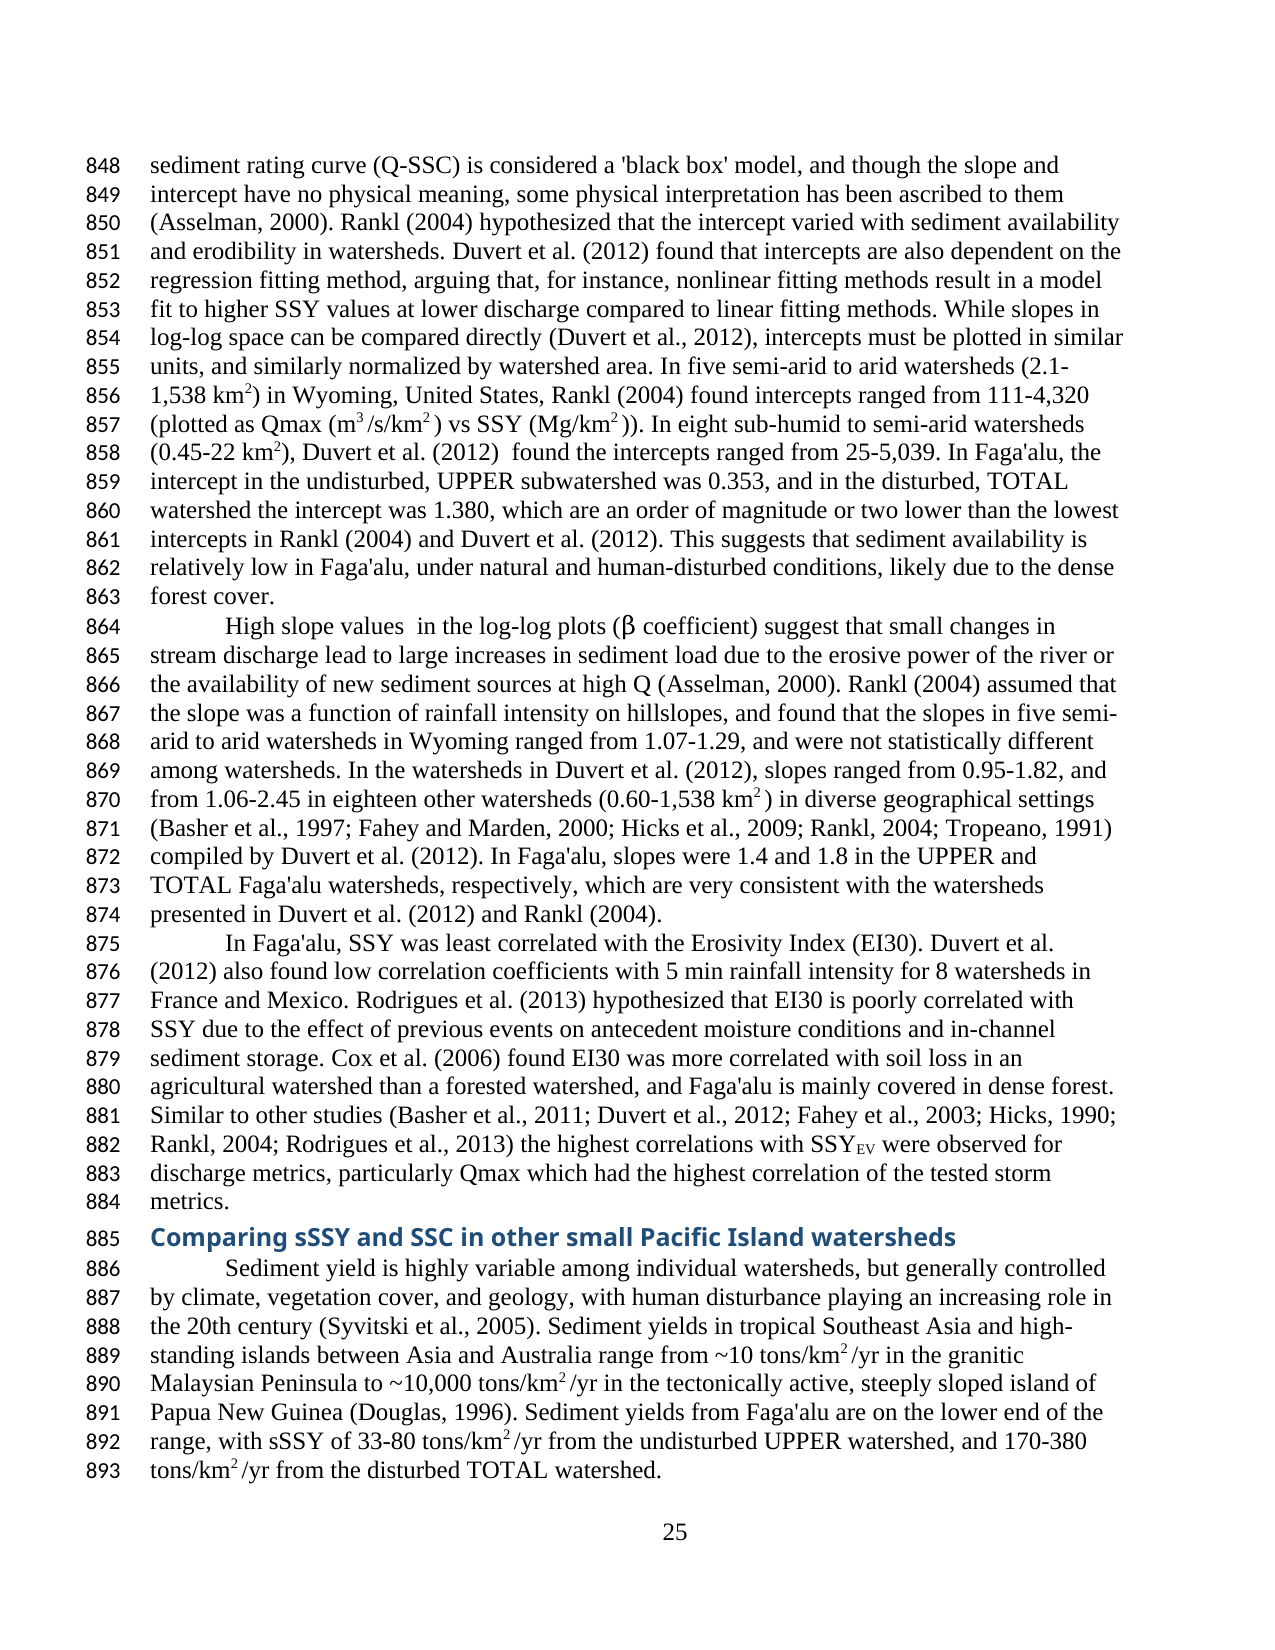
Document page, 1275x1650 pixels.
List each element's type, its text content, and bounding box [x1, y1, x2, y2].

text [150, 150, 1125, 610]
subtitle Comparing sSSY and SSC in other small Pacific Island watersheds [150, 1219, 1125, 1253]
text In Faga'alu, SSY was least correlated with the Erosivity Index (EI30). Duvert et al. (2012) also found low correlation coefficients with 5 min rainfall intensity for 8 watersheds in France and Mexico. Rodrigues et al. (2013) hypothesized that EI30 is poorly correlated with SSY due to the effect of previous events on antecedent moisture conditions and in-channel sediment storage. Cox et al. (2006) found EI30 was more correlated with soil loss in an agricultural watershed than a forested watershed, and Faga'alu is mainly covered in dense forest. Similar to other studies (Basher et al., 2011; Duvert et al., 2012; Fahey et al., 2003; Hicks, 1990; Rankl, 2004; Rodrigues et al., 2013) the highest correlations with SSYEV were observed for discharge metrics, particularly Qmax which had the highest correlation of the tested storm metrics. [150, 928, 1125, 1215]
text High slope values in the log-log plots (β coefficient) suggest that small changes in stream discharge lead to large increases in sediment load due to the erosive power of the river or the availability of new sediment sources at high Q (Asselman, 2000). Rankl (2004) assumed that the slope was a function of rainfall intensity on hillslopes, and found that the slopes in five semi-arid to arid watersheds in Wyoming ranged from 1.07-1.29, and were not statistically different among watersheds. In the watersheds in Duvert et al. (2012), slopes ranged from 0.95-1.82, and from 1.06-2.45 in eighteen other watersheds (0.60-1,538 km2 ) in diverse geographical settings (Basher et al., 1997; Fahey and Marden, 2000; Hicks et al., 2009; Rankl, 2004; Tropeano, 1991) compiled by Duvert et al. (2012). In Faga'alu, slopes were 1.4 and 1.8 in the UPPER and TOTAL Faga'alu watersheds, respectively, which are very consistent with the watersheds presented in Duvert et al. (2012) and Rankl (2004). [150, 610, 1125, 928]
text Sediment yield is highly variable among individual watersheds, but generally controlled by climate, vegetation cover, and geology, with human disturbance playing an increasing role in the 20th century (Syvitski et al., 2005). Sediment yields in tropical Southeast Asia and high-standing islands between Asia and Australia range from ~10 tons/km2 /yr in the granitic Malaysian Peninsula to ~10,000 tons/km2 /yr in the tectonically active, steeply sloped island of Papua New Guinea (Douglas, 1996). Sediment yields from Faga'alu are on the lower end of the range, with sSSY of 33-80 tons/km2 /yr from the undisturbed UPPER watershed, and 170-380 tons/km2 /yr from the disturbed TOTAL watershed. [150, 1253, 1125, 1483]
